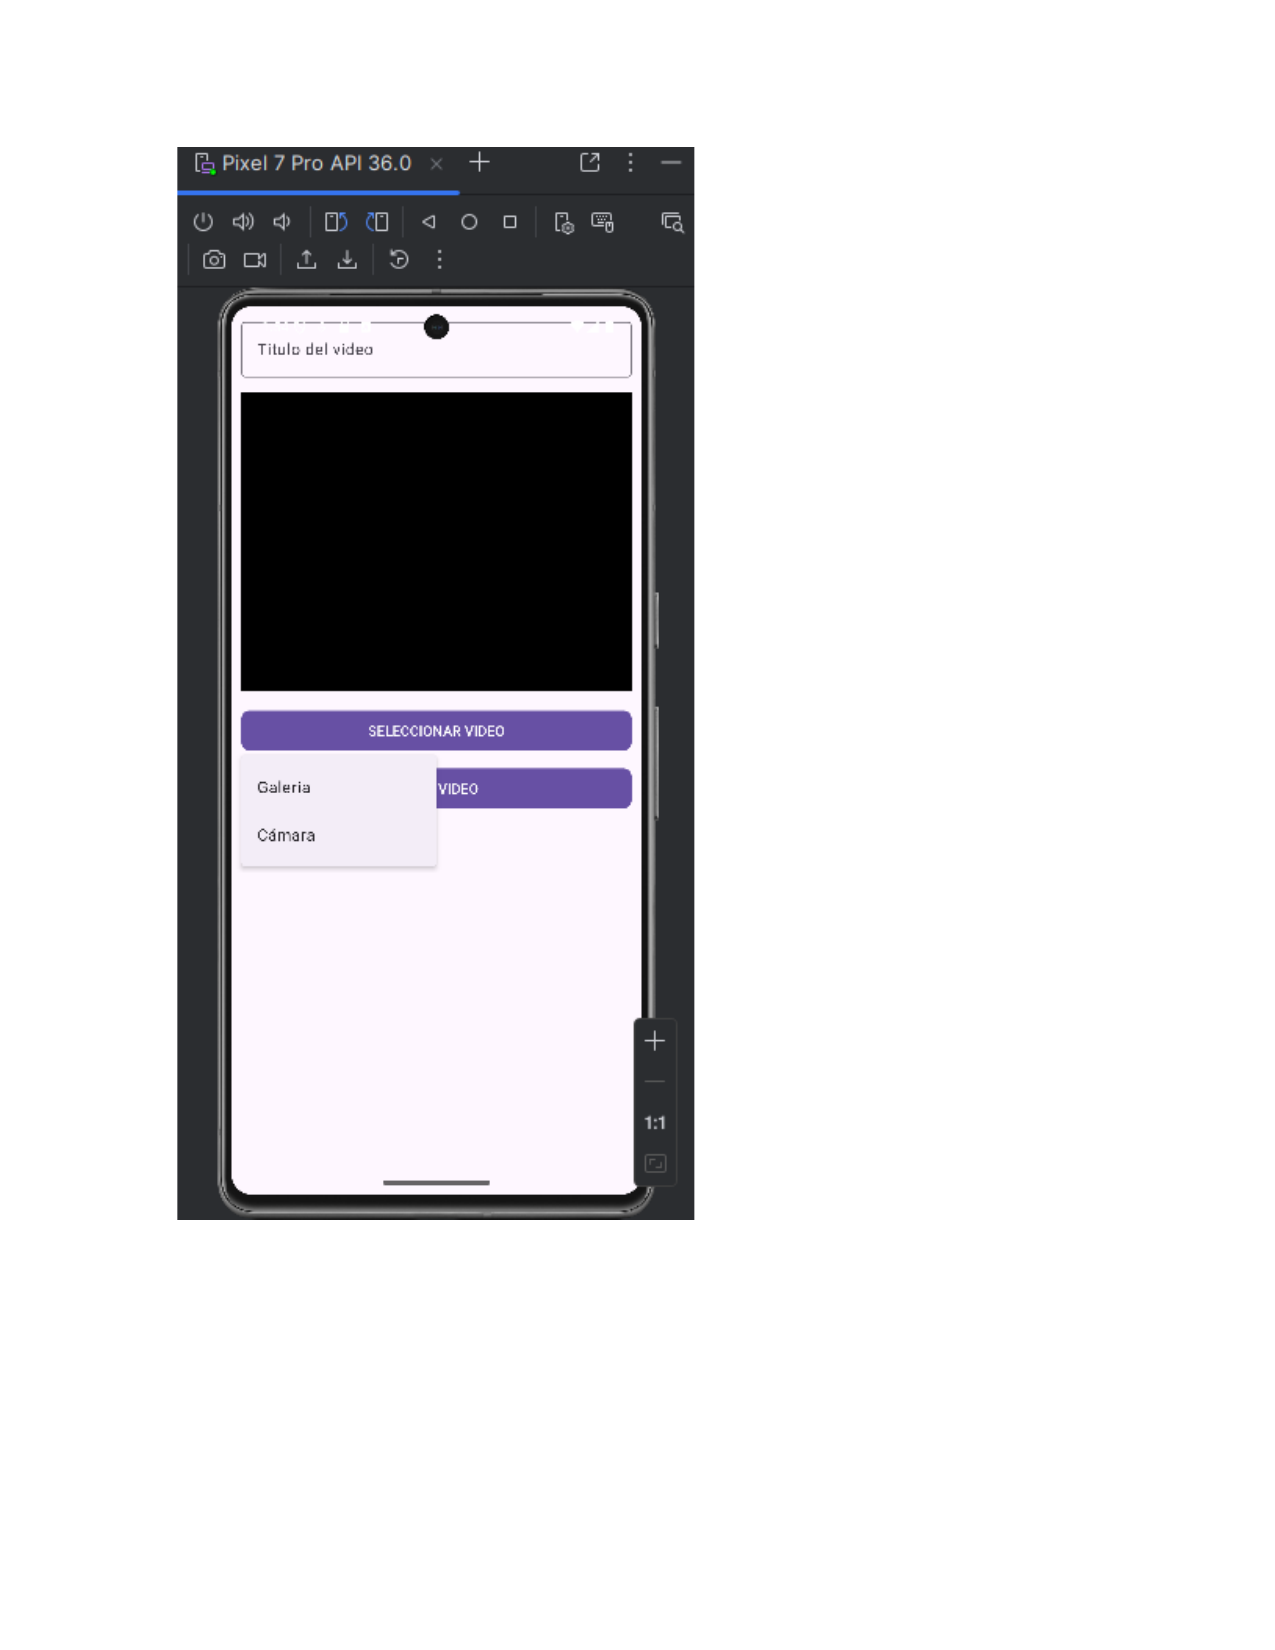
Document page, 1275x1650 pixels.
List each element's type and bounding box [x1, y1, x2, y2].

picture [177, 147, 695, 1220]
